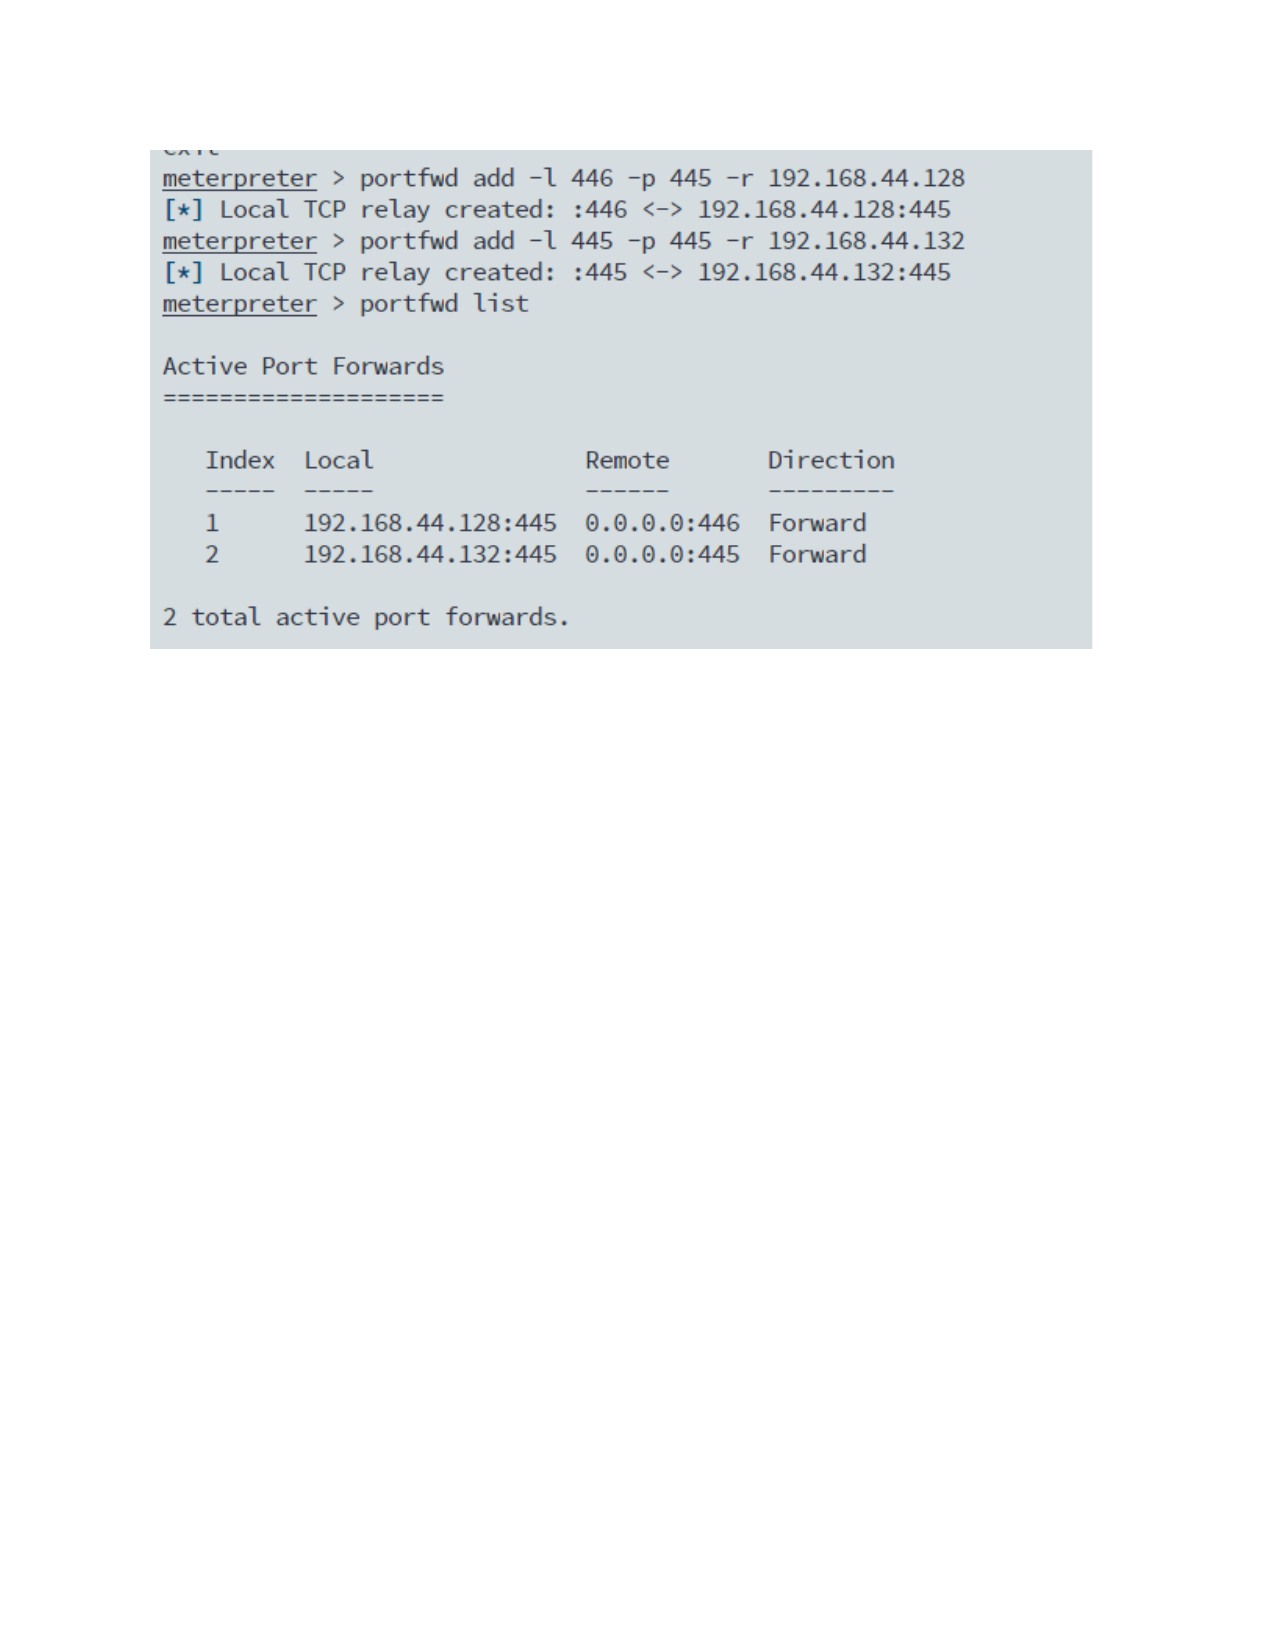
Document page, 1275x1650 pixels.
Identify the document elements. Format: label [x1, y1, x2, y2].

picture [150, 150, 1093, 649]
